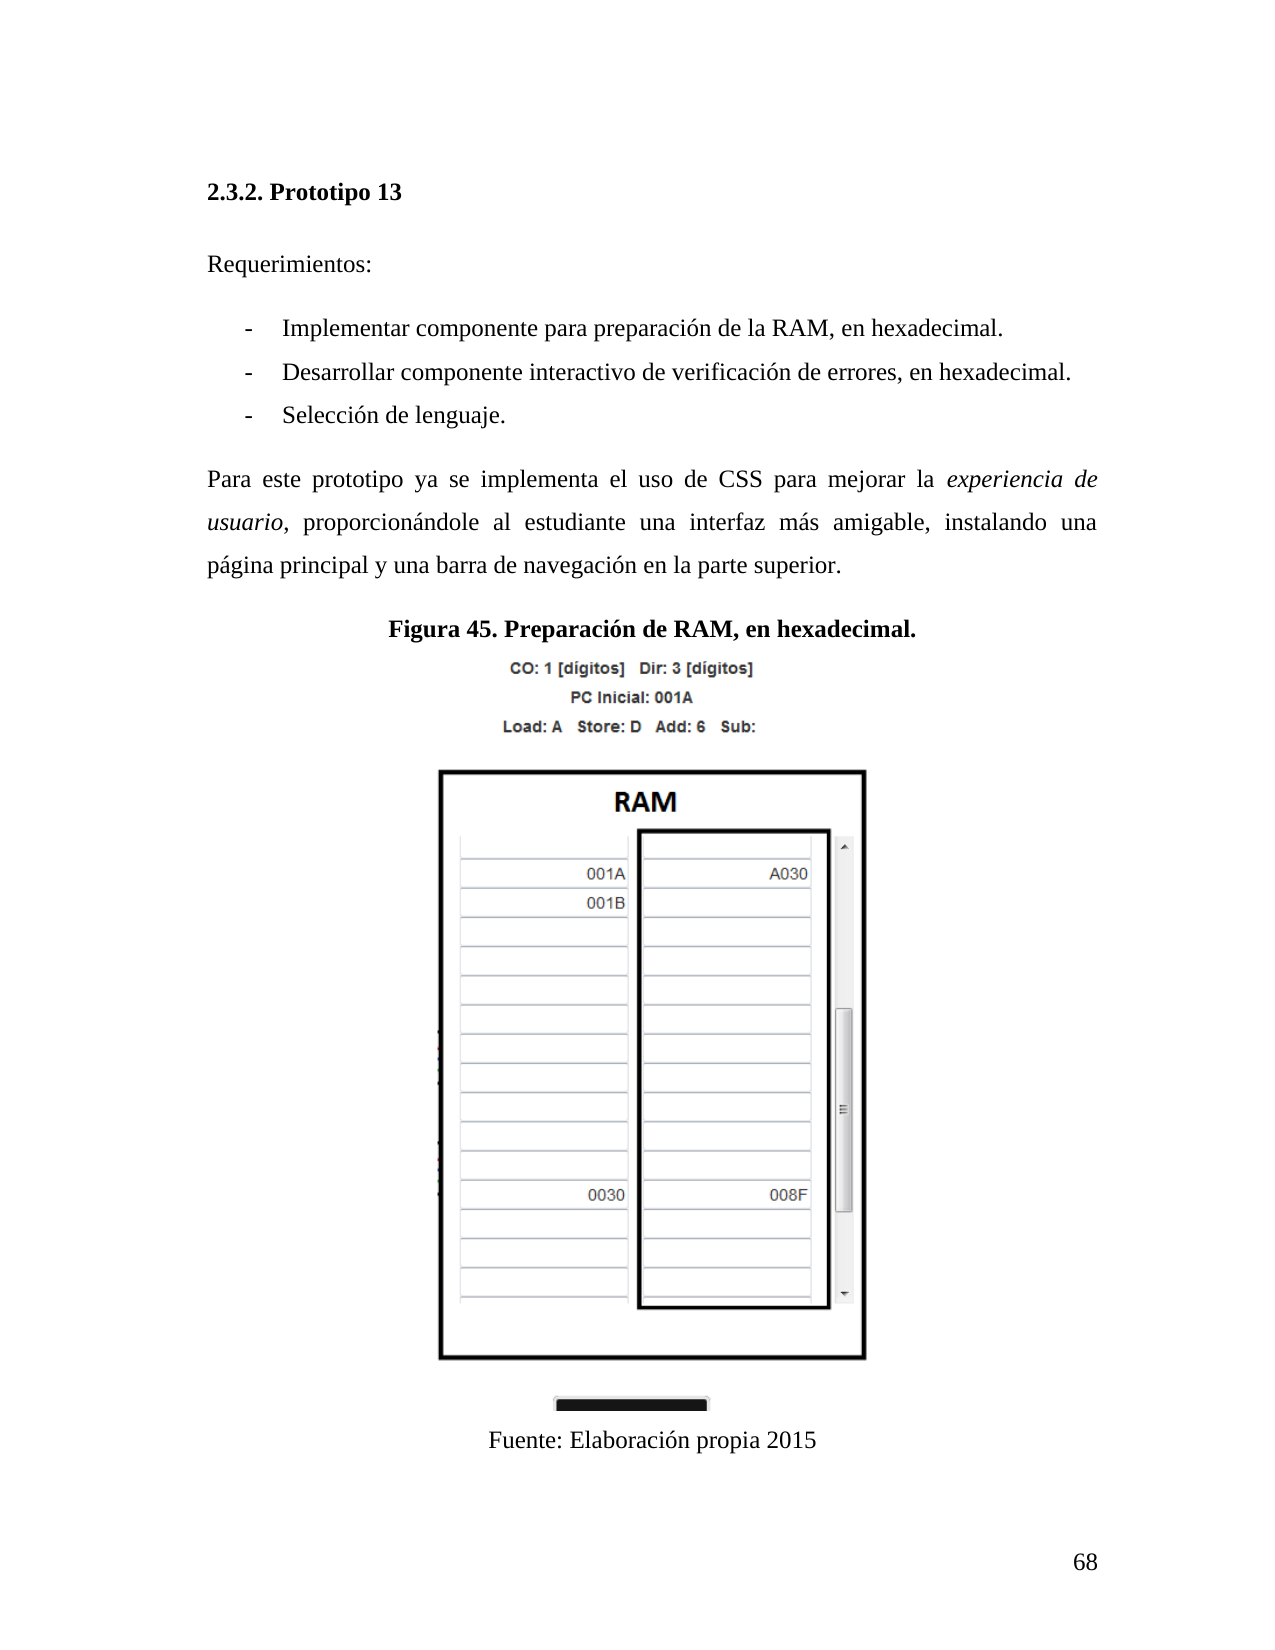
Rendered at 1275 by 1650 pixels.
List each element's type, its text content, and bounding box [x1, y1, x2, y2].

text Para este prototipo ya se implementa el uso de CSS para mejorar la experiencia de usuario, proporcionándole al estudiante una interfaz más amigable, instalando una página principal y una barra de navegación en la parte superior. [207, 464, 1098, 579]
text Requerimientos: [207, 249, 1098, 278]
list Desarrollar componente interactivo de verificación de errores, en hexadecimal. [244, 357, 1098, 385]
text Figura 45. Preparación de RAM, en hexadecimal. [207, 614, 1098, 643]
list Selección de lenguaje. [244, 400, 1098, 428]
text Fuente: Elaboración propia 2015 [207, 1425, 1098, 1454]
picture [428, 657, 876, 1411]
list Implementar componente para preparación de la RAM, en hexadecimal. [244, 313, 1098, 342]
subtitle 2.3.2. Prototipo 13 [207, 177, 1098, 206]
